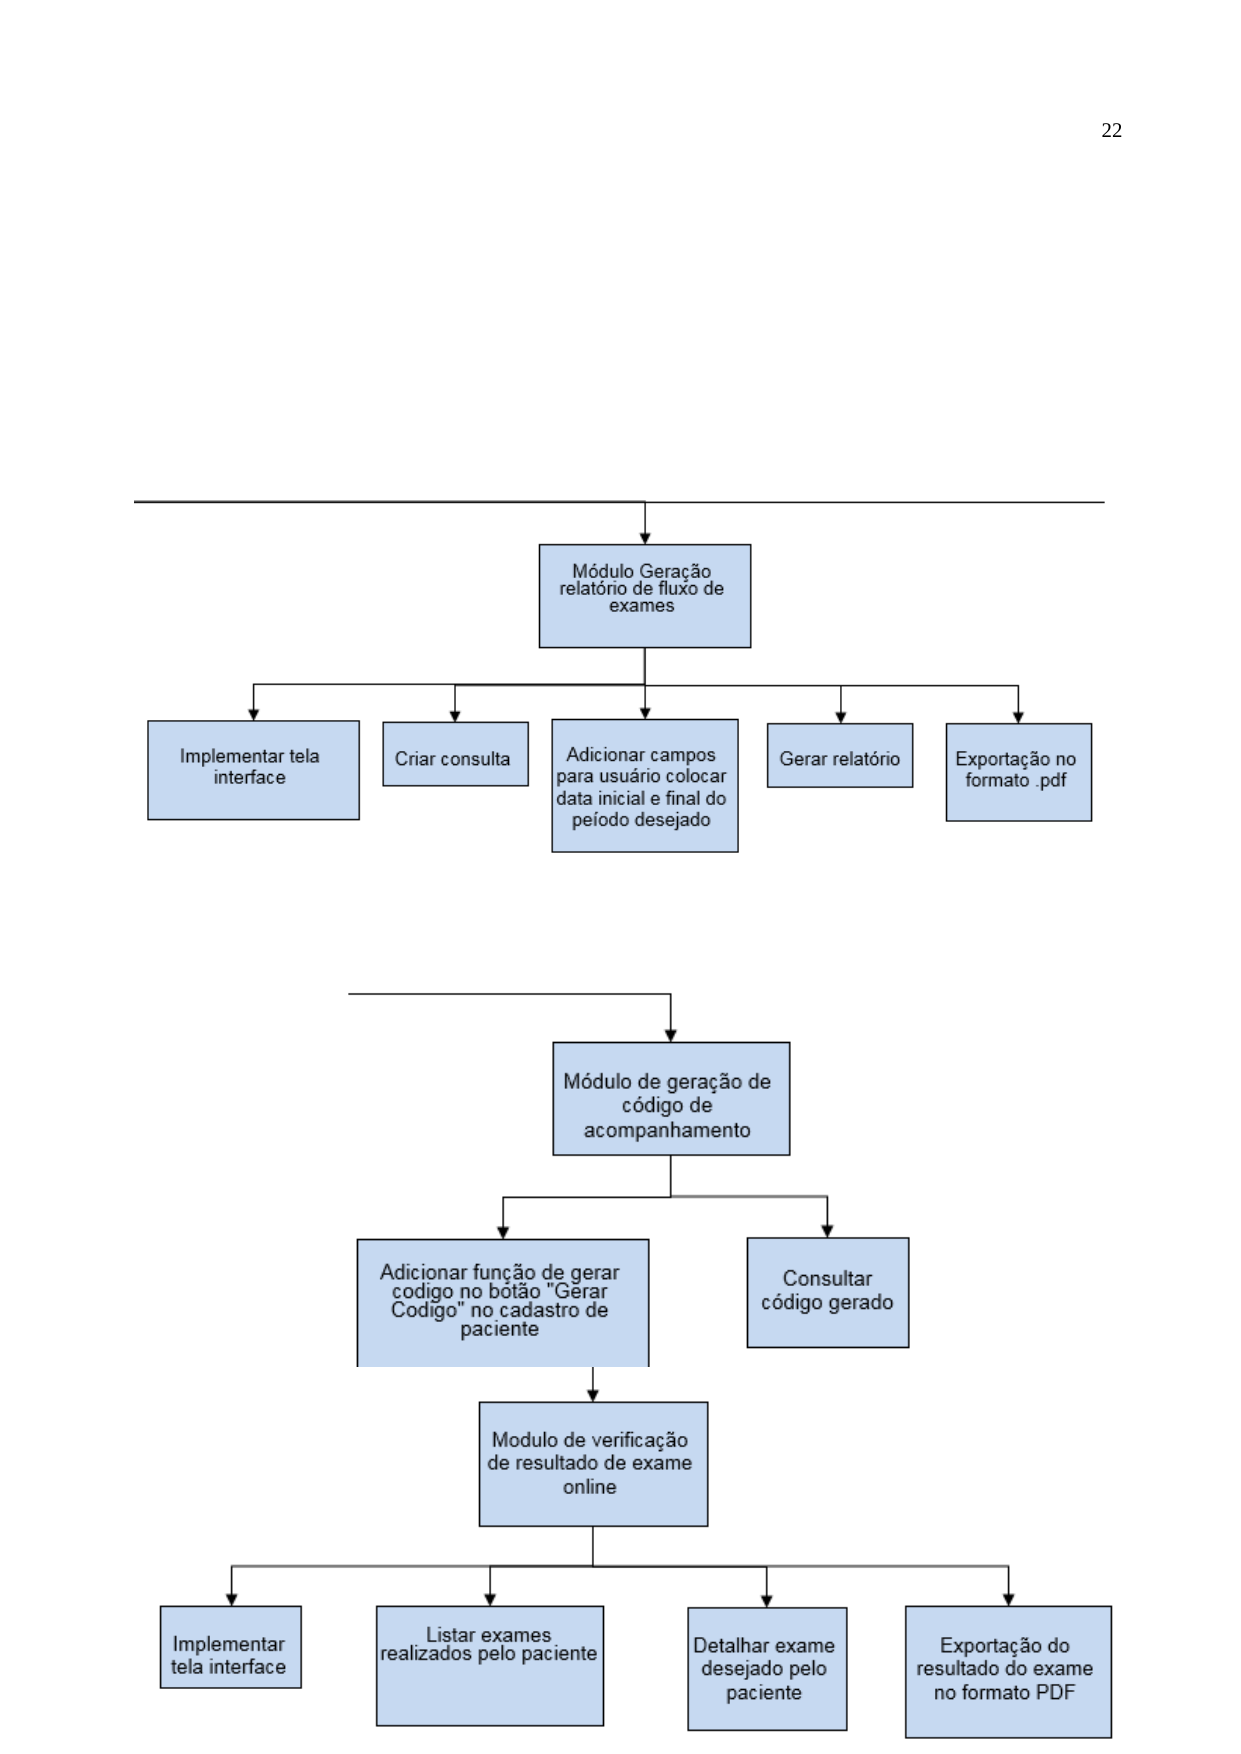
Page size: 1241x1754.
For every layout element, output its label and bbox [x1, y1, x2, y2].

picture [148, 981, 1120, 1752]
picture [132, 492, 1104, 854]
